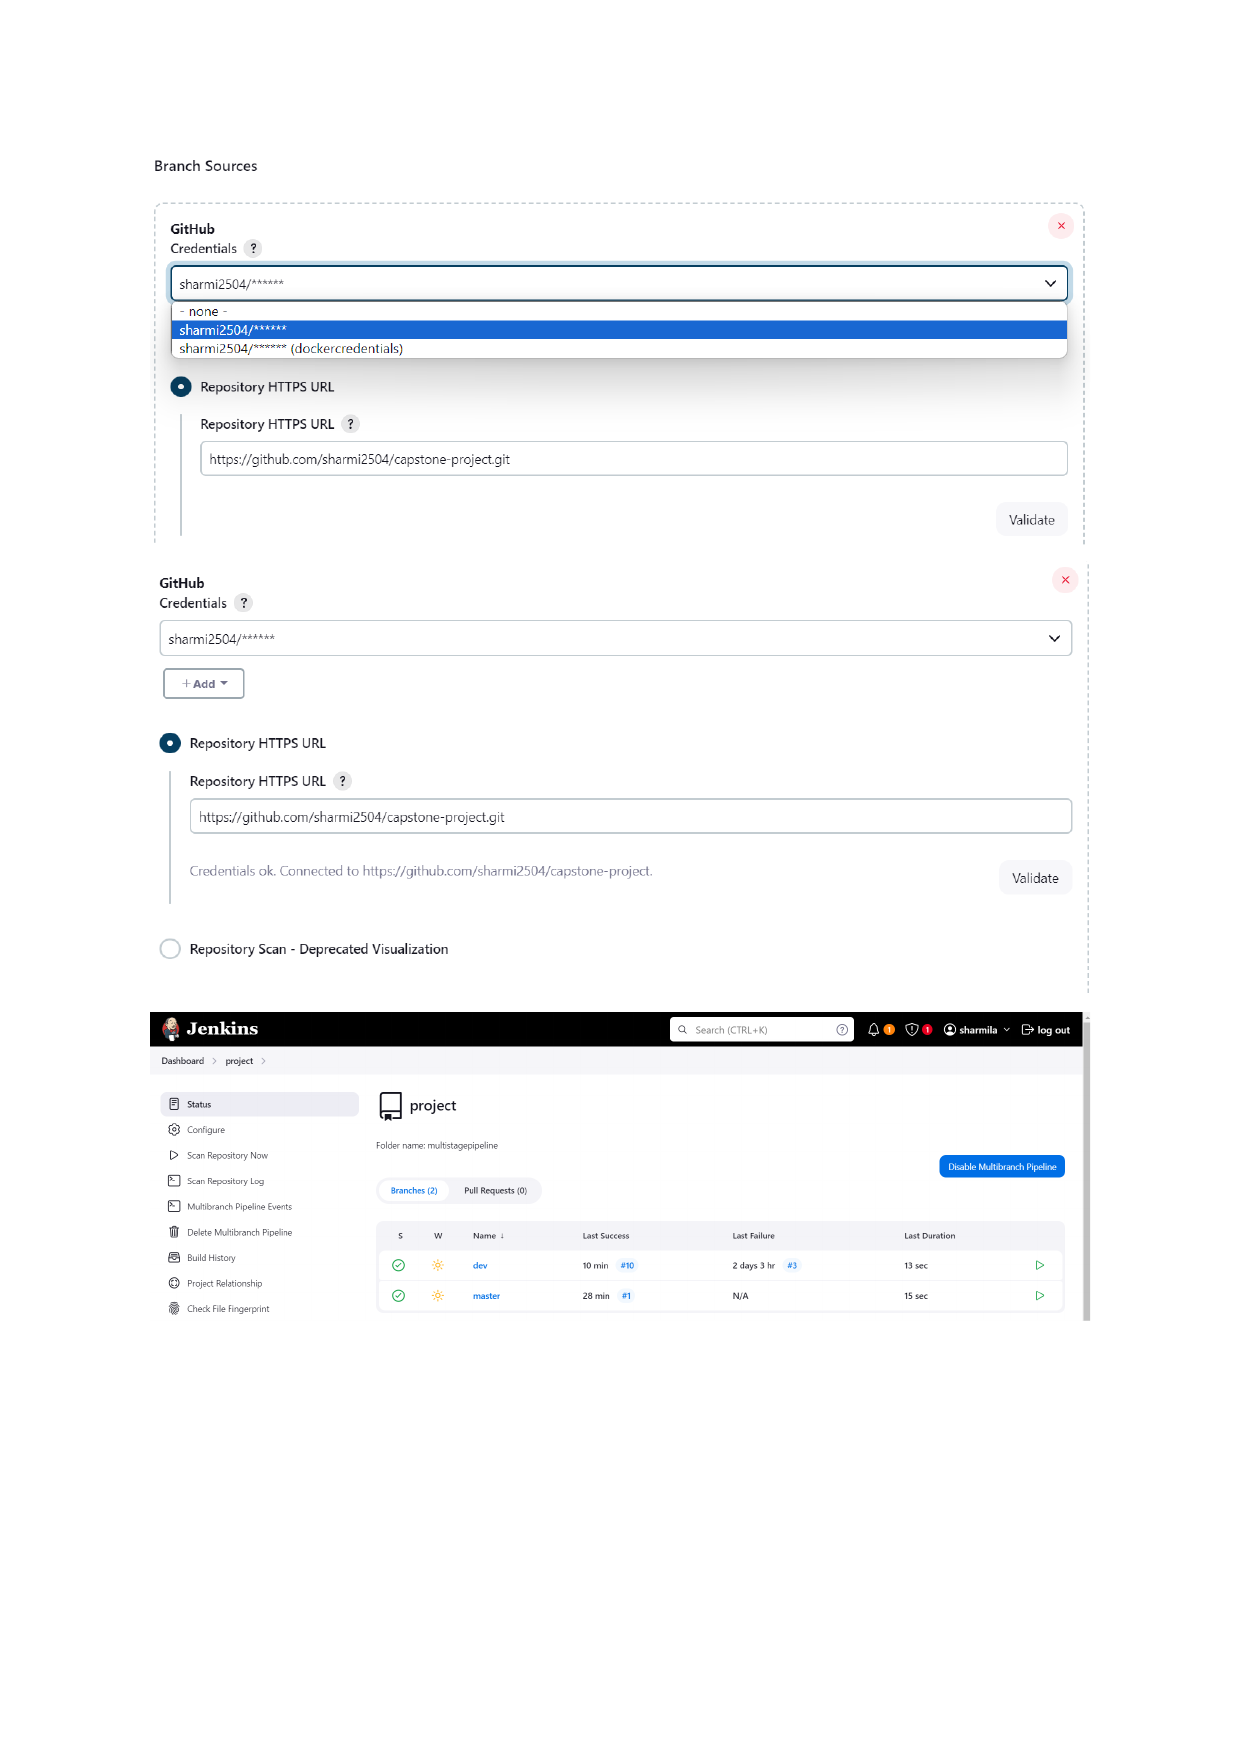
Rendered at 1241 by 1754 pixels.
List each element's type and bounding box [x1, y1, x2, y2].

picture [150, 150, 1091, 545]
picture [150, 1011, 1091, 1321]
picture [150, 561, 1091, 995]
